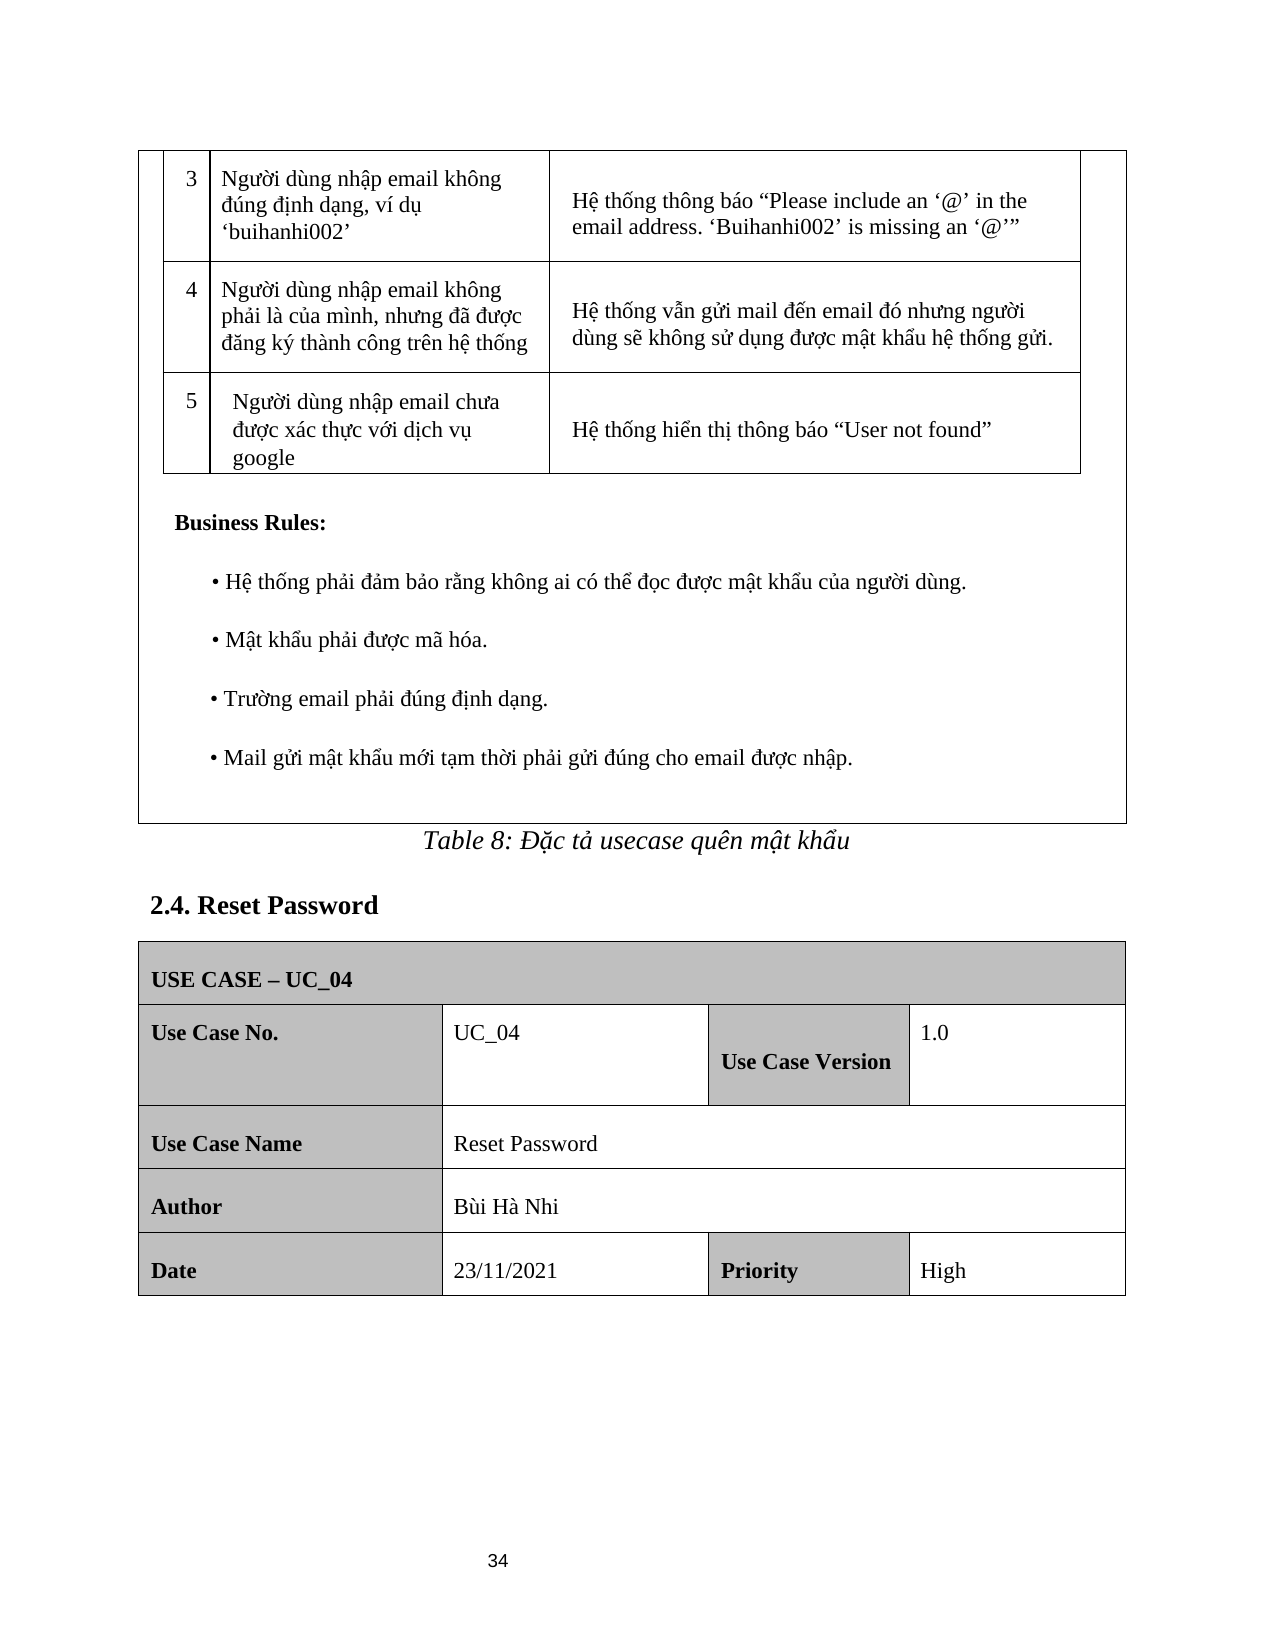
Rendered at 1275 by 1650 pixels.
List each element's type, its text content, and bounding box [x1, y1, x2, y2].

table_cell Bùi Hà Nhi [443, 1169, 1125, 1232]
table_cell 23/11/2021 [443, 1233, 708, 1295]
subtitle 2.4. Reset Password [150, 889, 1125, 920]
table_cell Use Case Version [709, 1005, 909, 1105]
table_cell Author [139, 1169, 442, 1232]
table_cell Người dùng nhập email chưa được xác thực với dịch vụ google [211, 373, 549, 473]
table_cell Business Rules: • Hệ thống phải đảm bảo rằng không ai có thể đọc được mật khẩu của người dùng. • Mật khẩu phải được mã hóa. • Trường email phải đúng định dạng. • Mail gửi mật khẩu mới tạm thời phải gửi đúng cho email được nhập. [163, 474, 1081, 823]
table_cell Use Case No. [139, 1005, 442, 1105]
table_cell 4 [164, 262, 209, 372]
table_cell Hệ thống vẫn gửi mail đến email đó nhưng người dùng sẽ không sử dụng được mật khẩu hệ thống gửi. [550, 262, 1080, 372]
table_cell Use Case Name [139, 1106, 442, 1168]
text Table 8: Đặc tả usecase quên mật khẩu [150, 824, 1125, 855]
table_header USE CASE – UC_04 [139, 942, 1125, 1004]
table_cell Date [139, 1233, 442, 1295]
table_cell High [910, 1233, 1125, 1295]
table_cell UC_04 [443, 1005, 708, 1105]
table_cell Hệ thống thông báo “Please include an ‘@’ in the email address. ‘Buihanhi002’ is missing an ‘@’” [550, 151, 1080, 261]
table_cell Reset Password [443, 1106, 1125, 1168]
table_cell 3 [164, 151, 209, 261]
table_cell Priority [709, 1233, 909, 1295]
table_cell Người dùng nhập email không phải là của mình, nhưng đã được đăng ký thành công trên hệ thống [211, 262, 549, 372]
table_cell 5 [164, 373, 209, 473]
table_cell 1.0 [910, 1005, 1125, 1105]
table_cell Hệ thống hiển thị thông báo “User not found” [550, 373, 1080, 473]
table_cell Người dùng nhập email không đúng định dạng, ví dụ ‘buihanhi002’ [211, 151, 549, 261]
